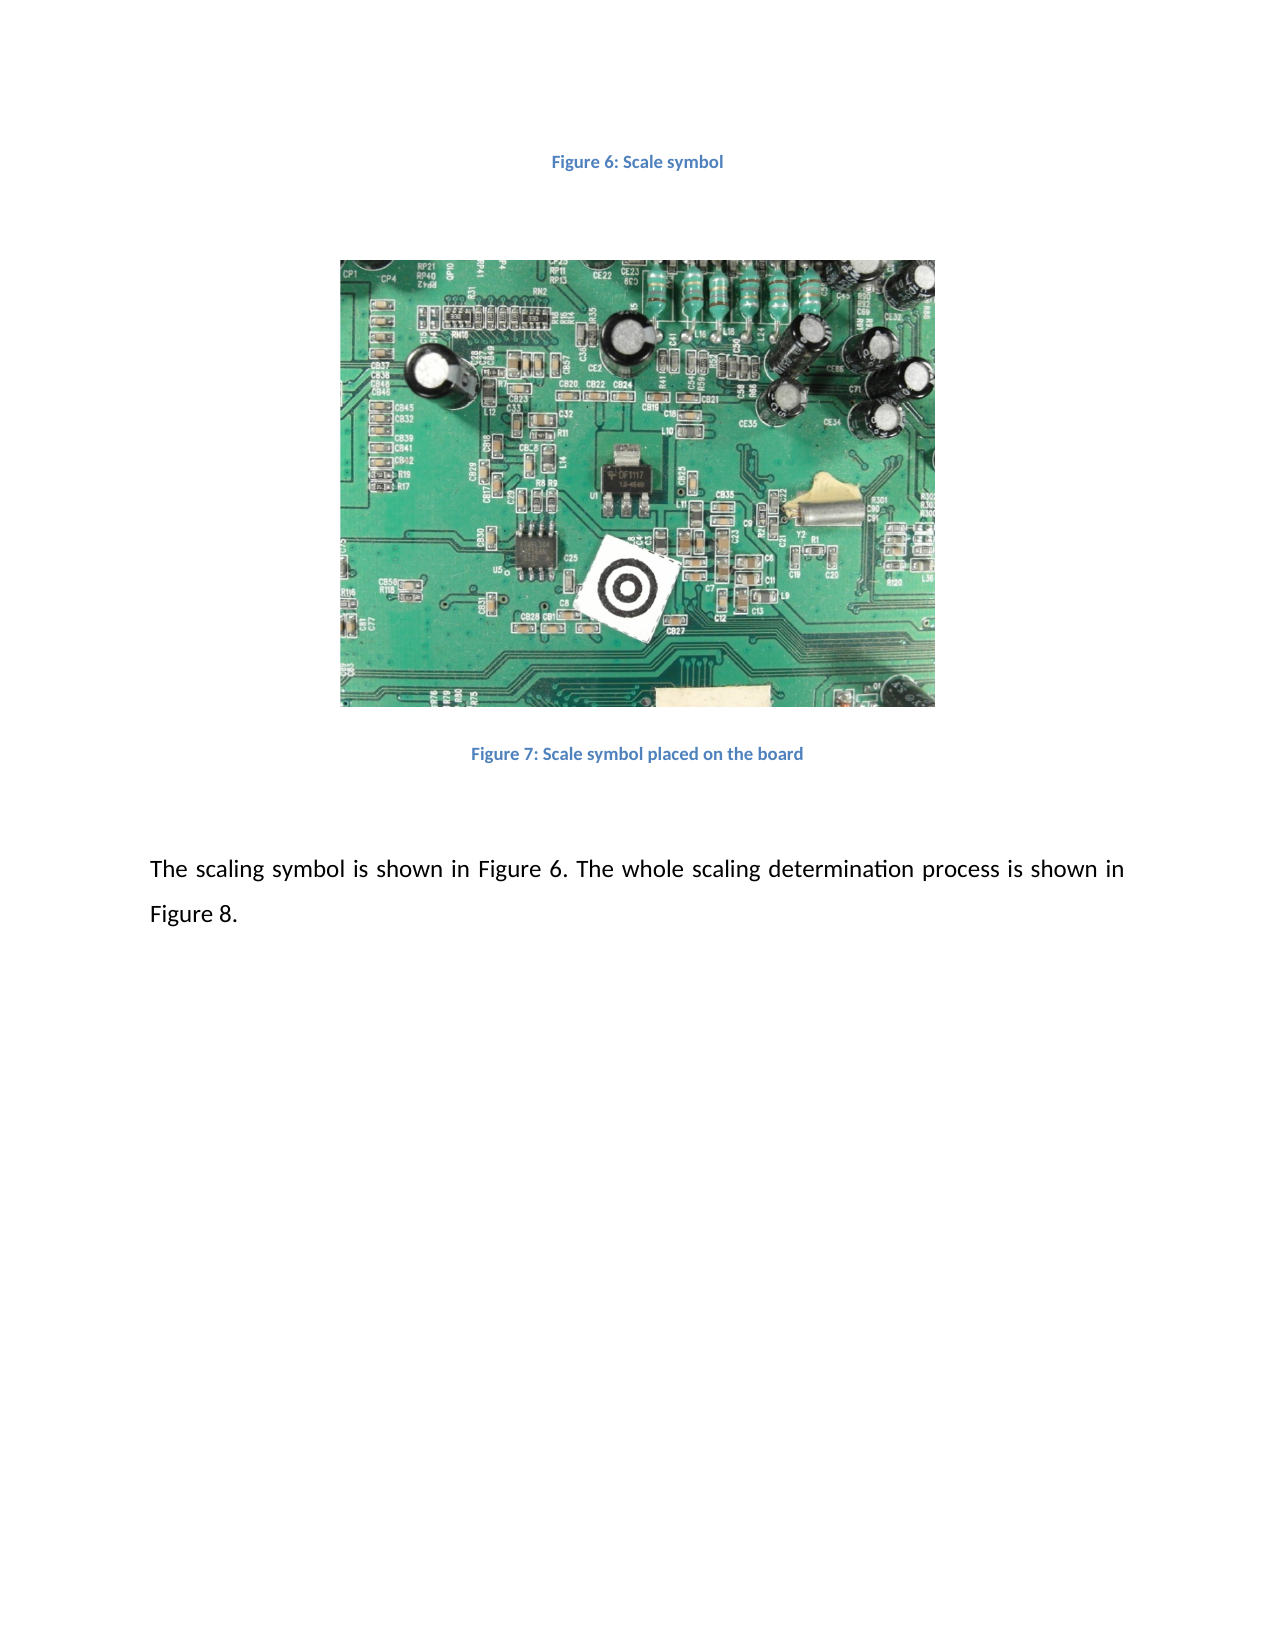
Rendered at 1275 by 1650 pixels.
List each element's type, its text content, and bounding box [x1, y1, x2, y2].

text The scaling symbol is shown in Figure 6. The whole scaling determination process is shown in Figure 8. [150, 853, 1125, 929]
picture [340, 260, 935, 707]
